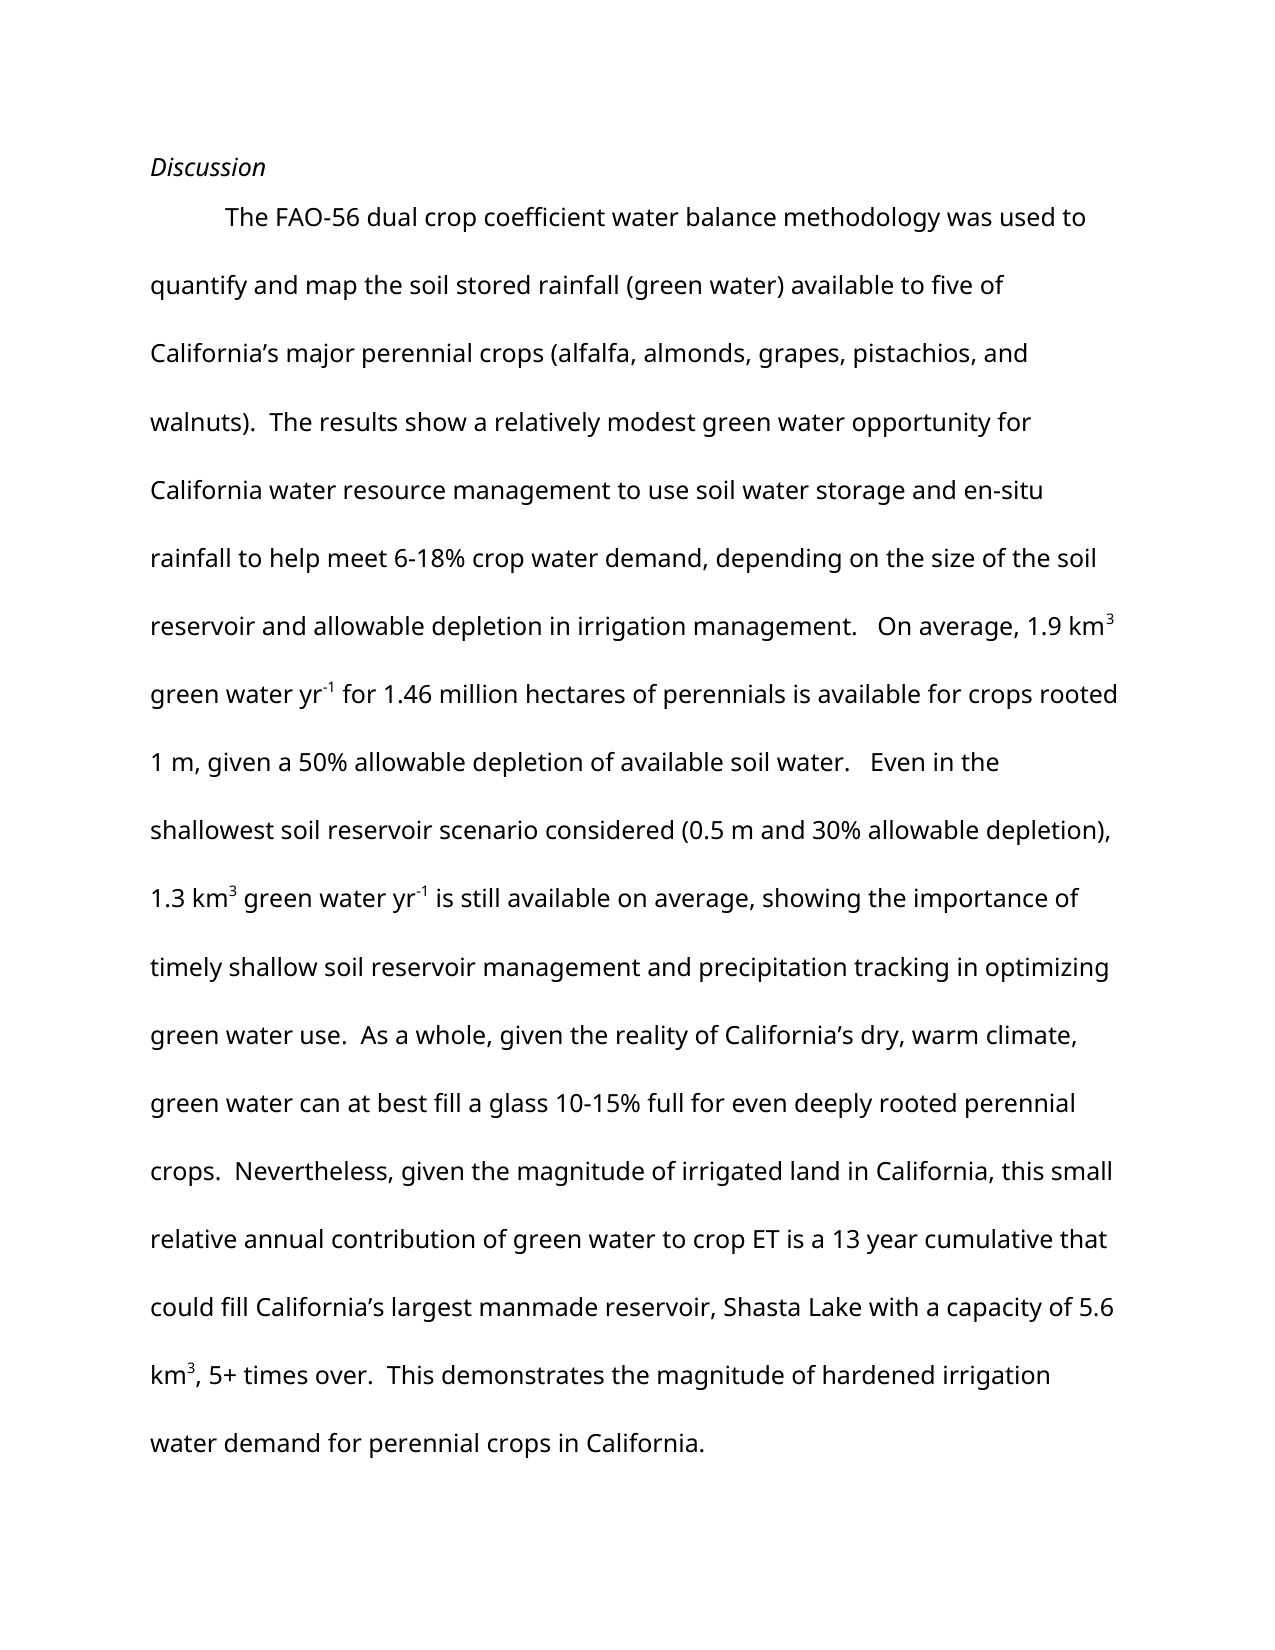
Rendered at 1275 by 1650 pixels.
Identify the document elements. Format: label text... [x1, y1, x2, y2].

text Discussion [150, 150, 1125, 184]
text The FAO-56 dual crop coefficient water balance methodology was used to quantify and map the soil stored rainfall (green water) available to five of California’s major perennial crops (alfalfa, almonds, grapes, pistachios, and walnuts). The results show a relatively modest green water opportunity for California water resource management to use soil water storage and en-situ rainfall to help meet 6-18% crop water demand, depending on the size of the soil reservoir and allowable depletion in irrigation management. On average, 1.9 km3 green water yr-1 for 1.46 million hectares of perennials is available for crops rooted 1 m, given a 50% allowable depletion of available soil water. Even in the shallowest soil reservoir scenario considered (0.5 m and 30% allowable depletion), 1.3 km3 green water yr-1 is still available on average, showing the importance of timely shallow soil reservoir management and precipitation tracking in optimizing green water use. As a whole, given the reality of California’s dry, warm climate, green water can at best fill a glass 10-15% full for even deeply rooted perennial crops. Nevertheless, given the magnitude of irrigated land in California, this small relative annual contribution of green water to crop ET is a 13 year cumulative that could fill California’s largest manmade reservoir, Shasta Lake with a capacity of 5.6 km3, 5+ times over. This demonstrates the magnitude of hardened irrigation water demand for perennial crops in California. [150, 200, 1125, 1460]
